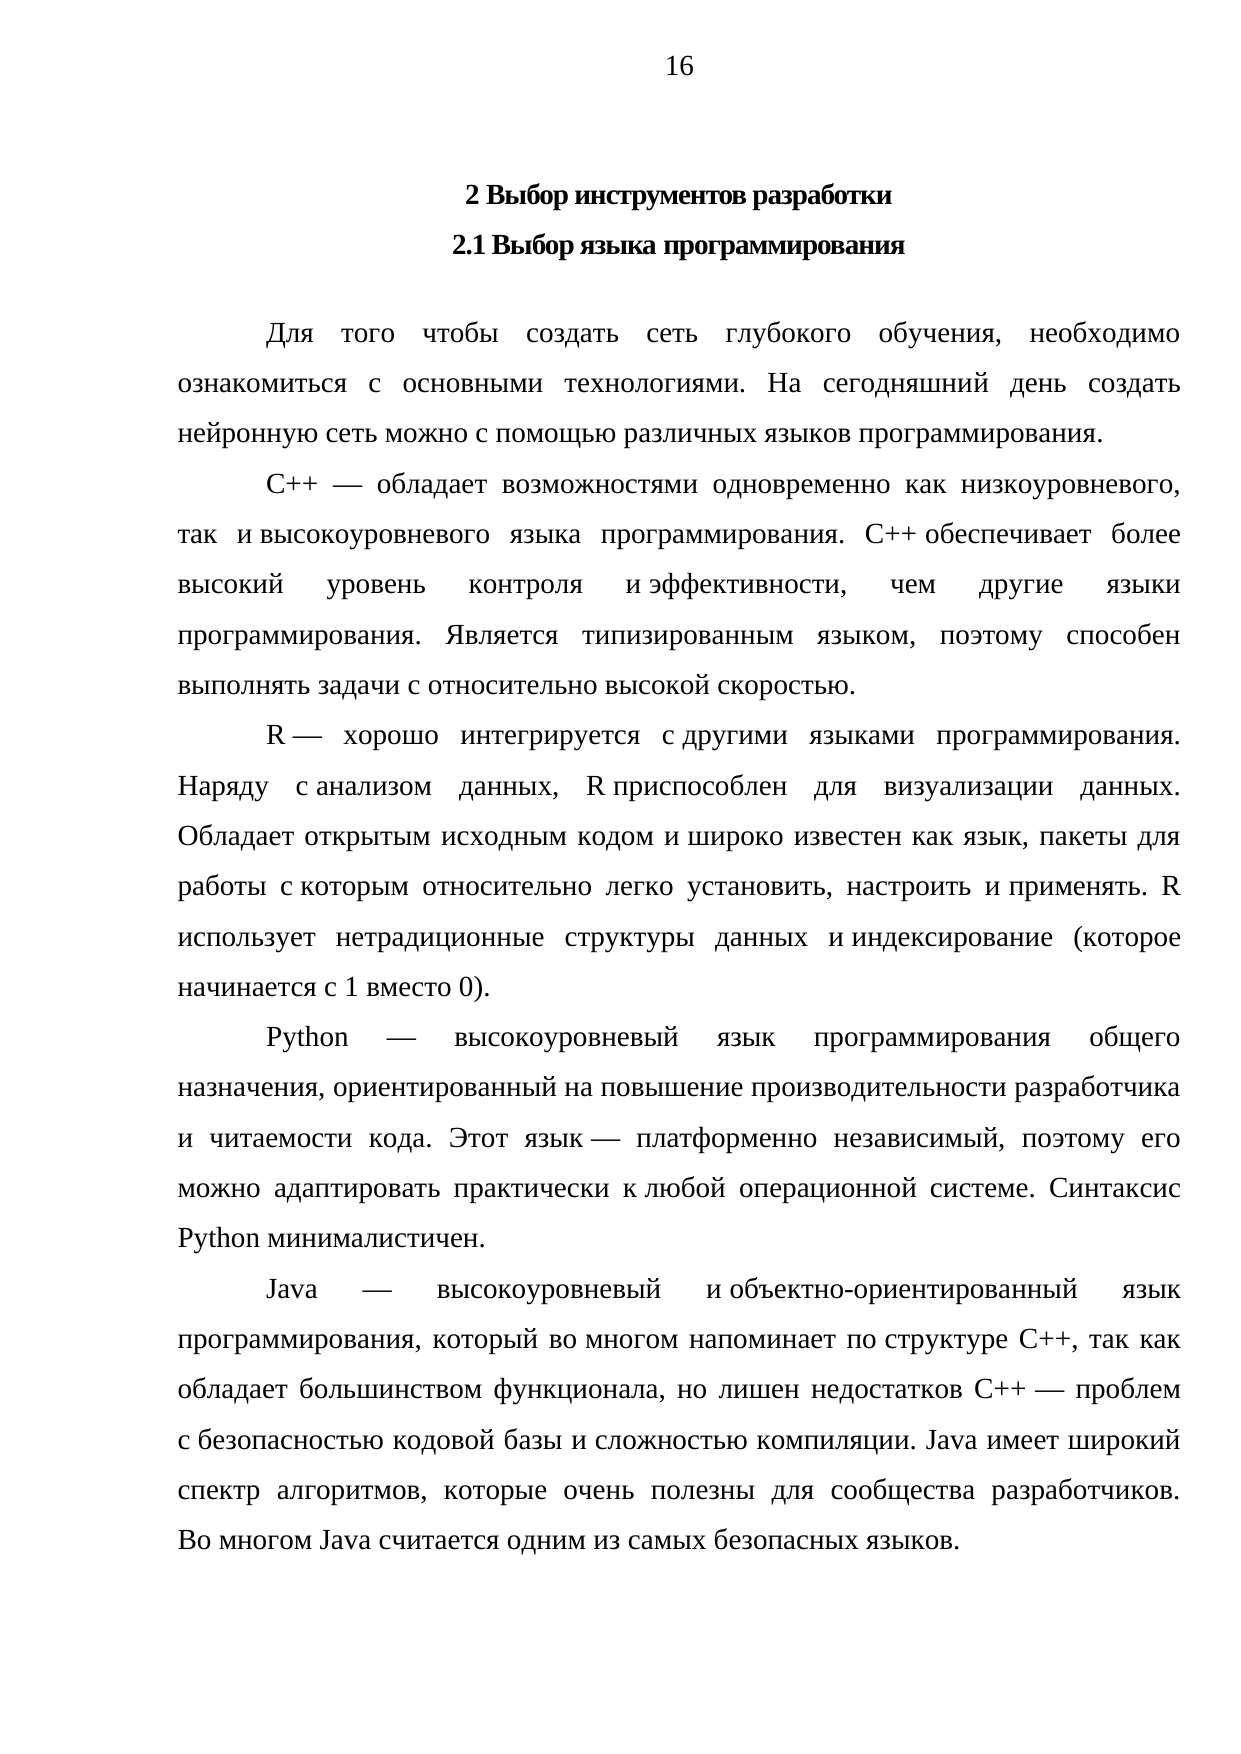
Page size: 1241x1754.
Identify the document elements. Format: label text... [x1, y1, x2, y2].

text Для того чтобы создать сеть глубокого обучения, необходимо ознакомиться с основными технологиями. На сегодняшний день создать нейронную сеть можно с помощью различных языков программирования. [177, 315, 1181, 449]
text 2.1 Выбор языка программирования [177, 227, 1181, 261]
text R — хорошо интегрируется с другими языками программирования. Наряду с анализом данных, R приспособлен для визуализации данных. Обладает открытым исходным кодом и широко известен как язык, пакеты для работы с которым относительно легко установить, настроить и применять. R использует нетрадиционные структуры данных и индексирование (которое начинается с 1 вместо 0). [177, 717, 1181, 1002]
text Python — высокоуровневый язык программирования общего назначения, ориентированный на повышение производительности разработчика и читаемости кода. Этот язык — платформенно независимый, поэтому его можно адаптировать практически к любой операционной системе. Синтаксис Python минималистичен. [177, 1019, 1181, 1254]
text Java — высокоуровневый и объектно-ориентированный язык программирования, который во многом напоминает по структуре C++, так как обладает большинством функционала, но лишен недостатков С++ — проблем с безопасностью кодовой базы и сложностью компиляции. Java имеет широкий спектр алгоритмов, которые очень полезны для сообщества разработчиков. Во многом Java считается одним из самых безопасных языков. [177, 1271, 1181, 1556]
text 2 Выбор инструментов разработки [177, 177, 1181, 210]
text С++ — обладает возможностями одновременно как низкоуровневого, так и высокоуровневого языка программирования. C++ обеспечивает более высокий уровень контроля и эффективности, чем другие языки программирования. Является типизированным языком, поэтому способен выполнять задачи с относительно высокой скоростью. [177, 466, 1181, 701]
